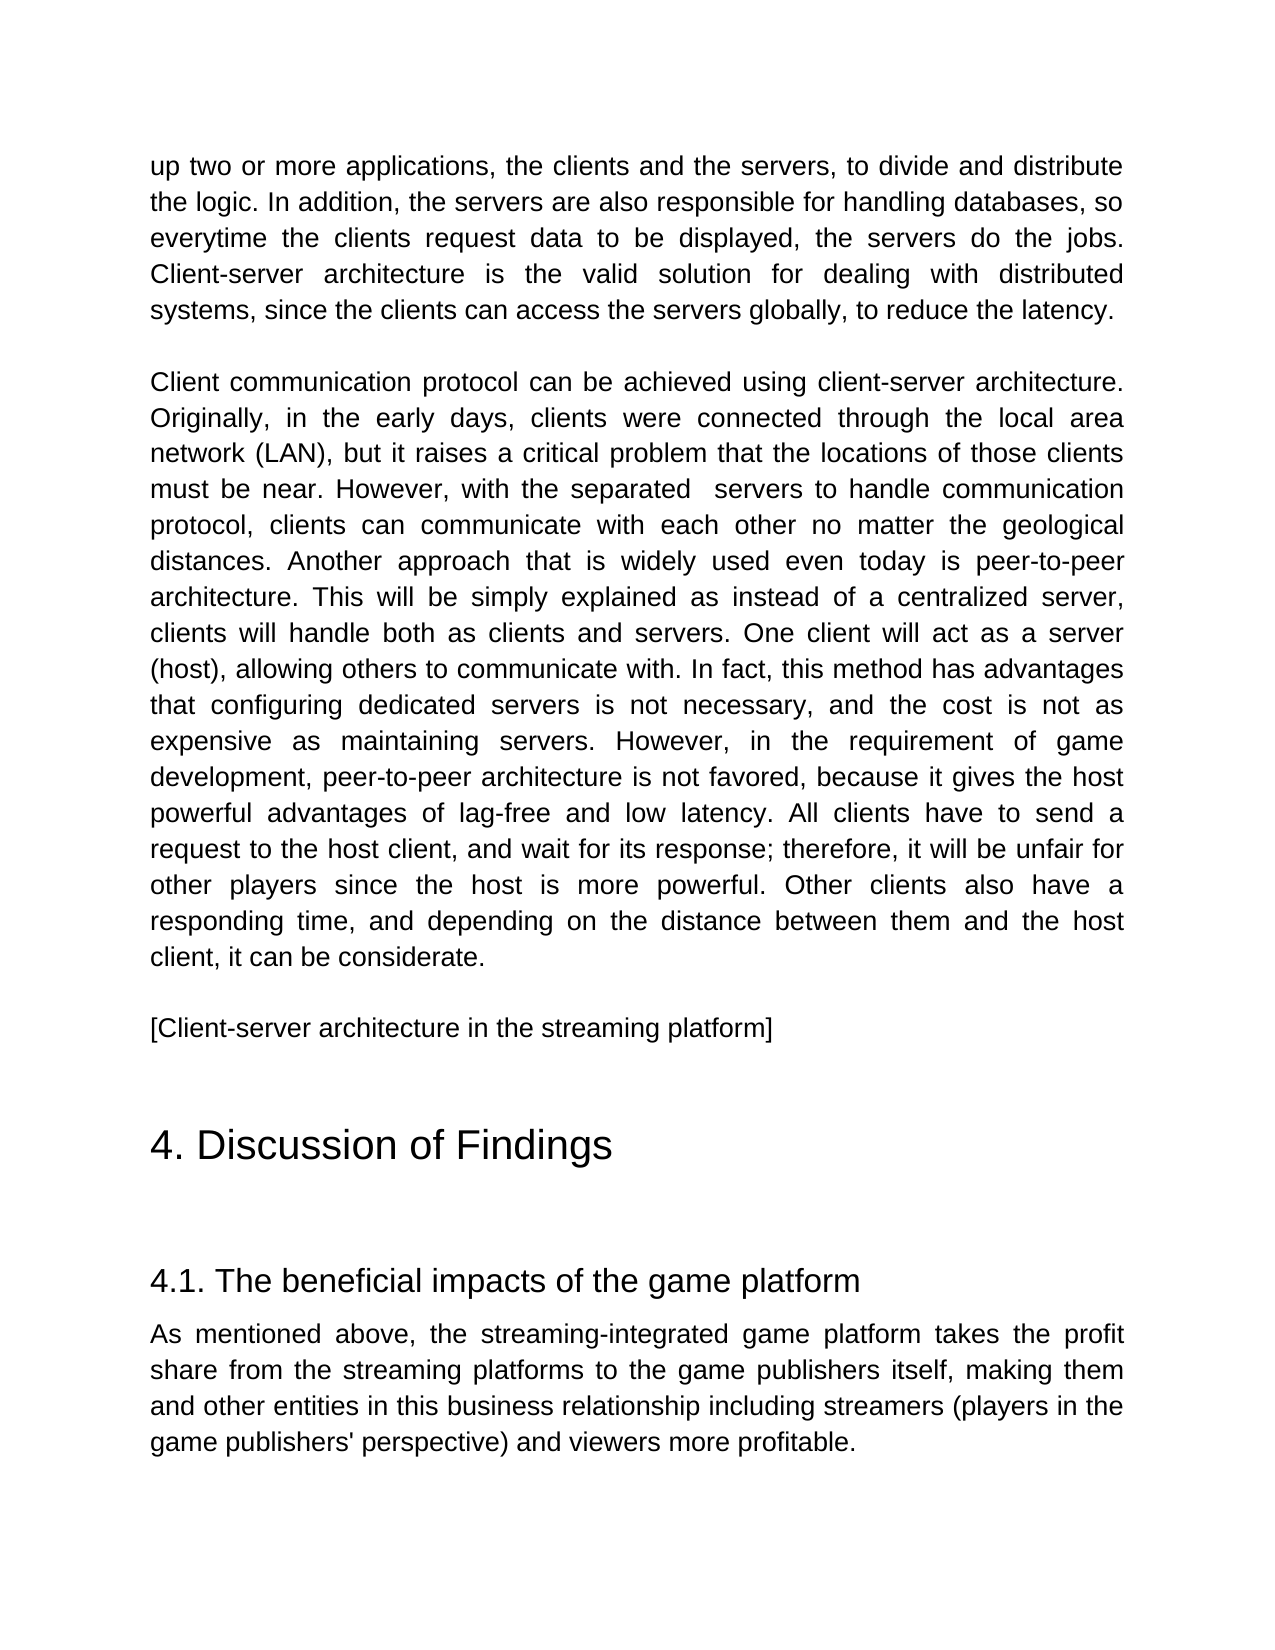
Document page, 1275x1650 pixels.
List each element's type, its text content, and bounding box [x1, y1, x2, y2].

subtitle 4. Discussion of Findings [150, 1120, 1125, 1168]
text As mentioned above, the streaming-integrated game platform takes the profit share from the streaming platforms to the game publishers itself, making them and other entities in this business relationship including streamers (players in the game publishers' perspective) and viewers more profitable. [150, 1318, 1125, 1457]
text [Client-server architecture in the streaming platform] [150, 1012, 1125, 1044]
text Client communication protocol can be achieved using client-server architecture. Originally, in the early days, clients were connected through the local area network (LAN), but it raises a critical problem that the locations of those clients must be near. However, with the separated servers to handle communication protocol, clients can communicate with each other no matter the geological distances. Another approach that is widely used even today is peer-to-peer architecture. This will be simply explained as instead of a centralized server, clients will handle both as clients and servers. One client will act as a server (host), allowing others to communicate with. In fact, this method has advantages that configuring dedicated servers is not necessary, and the cost is not as expensive as maintaining servers. However, in the requirement of game development, peer-to-peer architecture is not favored, because it gives the host powerful advantages of lag-free and low latency. All clients have to send a request to the host client, and wait for its response; therefore, it will be unfair for other players since the host is more powerful. Other clients also have a responding time, and depending on the distance between them and the host client, it can be considerate. [150, 366, 1125, 972]
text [150, 150, 1125, 325]
subtitle 4.1. The beneficial impacts of the game platform [150, 1261, 1125, 1300]
